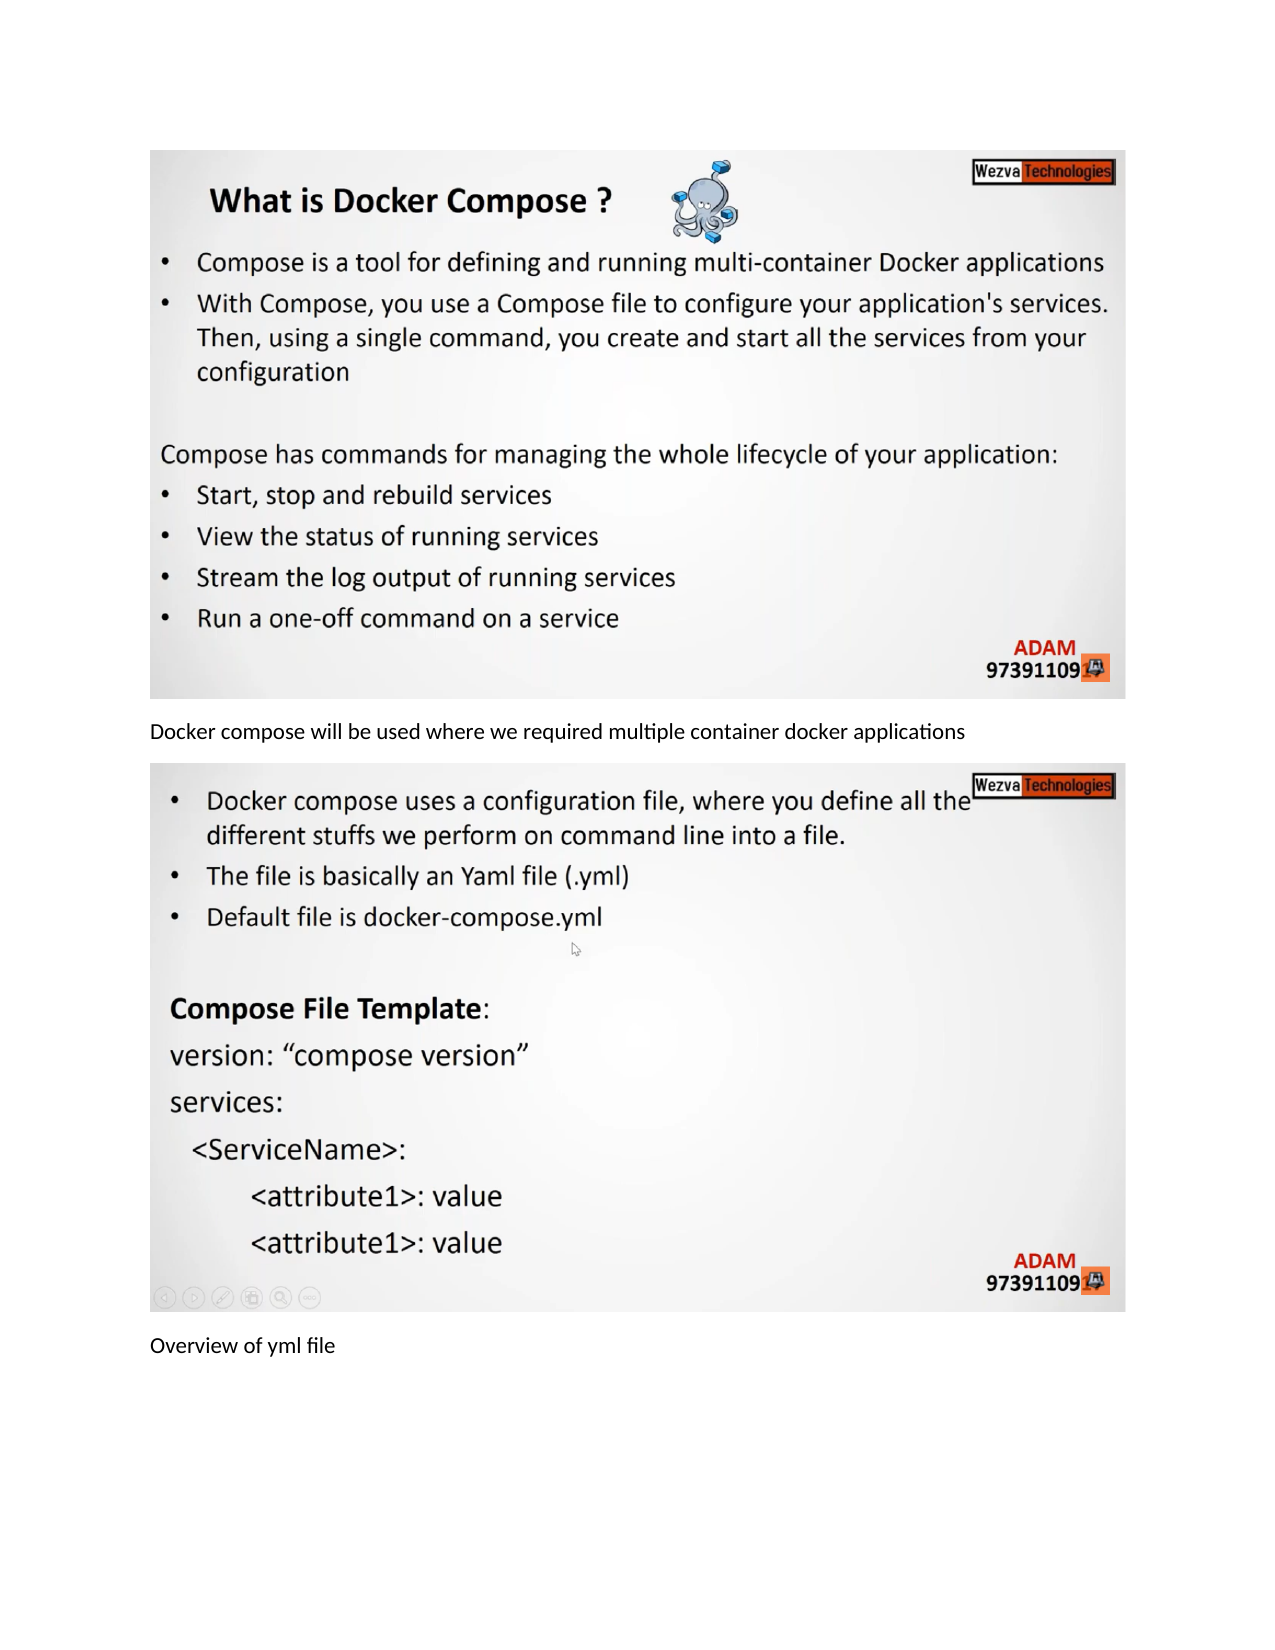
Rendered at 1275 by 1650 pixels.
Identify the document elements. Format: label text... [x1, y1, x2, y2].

picture [150, 150, 1125, 699]
text Overview of yml file [150, 1331, 1125, 1359]
picture [150, 763, 1125, 1312]
text Docker compose will be used where we required multiple container docker applications [150, 717, 1125, 745]
